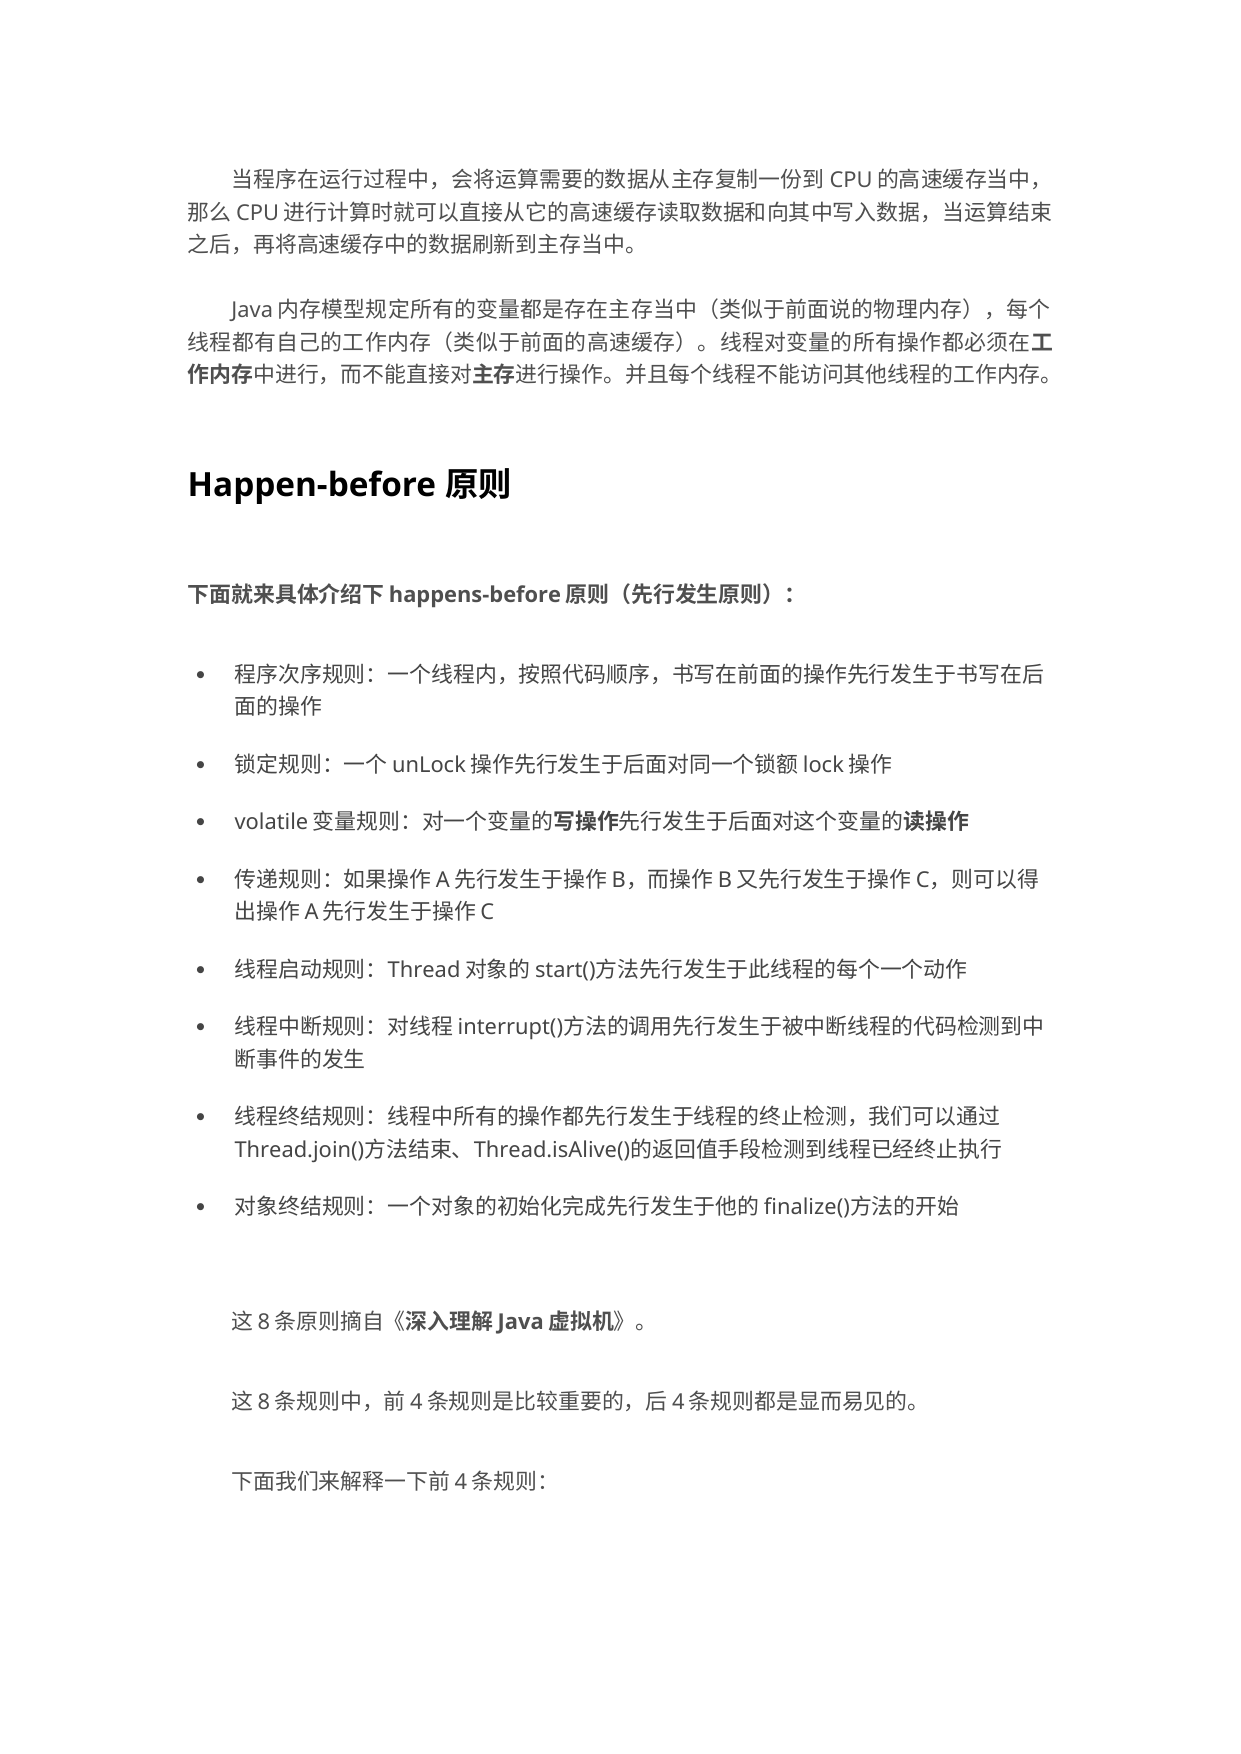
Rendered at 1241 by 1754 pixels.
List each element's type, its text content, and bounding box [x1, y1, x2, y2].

text 当程序在运行过程中，会将运算需要的数据从主存复制一份到CPU的高速缓存当中，那么CPU进行计算时就可以直接从它的高速缓存读取数据和向其中写入数据，当运算结束之后，再将高速缓存中的数据刷新到主存当中。 [187, 162, 1053, 259]
text 这8条规则中，前4条规则是比较重要的，后4条规则都是显而易见的。 [187, 1384, 1053, 1416]
text 这8条原则摘自《深入理解Java虚拟机》。 [187, 1304, 1053, 1336]
list 对象终结规则：一个对象的初始化完成先行发生于他的finalize()方法的开始 [197, 1189, 1053, 1221]
list 传递规则：如果操作A先行发生于操作B，而操作B又先行发生于操作C，则可以得出操作A先行发生于操作C [197, 861, 1053, 926]
list 锁定规则：一个unLock操作先行发生于后面对同一个锁额lock操作 [197, 746, 1053, 779]
text Java内存模型规定所有的变量都是存在主存当中（类似于前面说的物理内存），每个线程都有自己的工作内存（类似于前面的高速缓存）。线程对变量的所有操作都必须在工作内存中进行，而不能直接对主存进行操作。并且每个线程不能访问其他线程的工作内存。 [187, 292, 1053, 389]
subtitle Happen-before 原则 [187, 449, 1053, 514]
list 线程启动规则：Thread对象的start()方法先行发生于此线程的每个一个动作 [197, 951, 1053, 984]
text 下面我们来解释一下前4条规则： [187, 1464, 1053, 1496]
text 下面就来具体介绍下happens-before原则（先行发生原则）： [187, 576, 1053, 609]
list 线程终结规则：线程中所有的操作都先行发生于线程的终止检测，我们可以通过Thread.join()方法结束、Thread.isAlive()的返回值手段检测到线程已经终止执行 [197, 1099, 1053, 1164]
list 线程中断规则：对线程interrupt()方法的调用先行发生于被中断线程的代码检测到中断事件的发生 [197, 1009, 1053, 1074]
list 程序次序规则：一个线程内，按照代码顺序，书写在前面的操作先行发生于书写在后面的操作 [197, 656, 1053, 721]
list volatile变量规则：对一个变量的写操作先行发生于后面对这个变量的读操作 [197, 804, 1053, 836]
